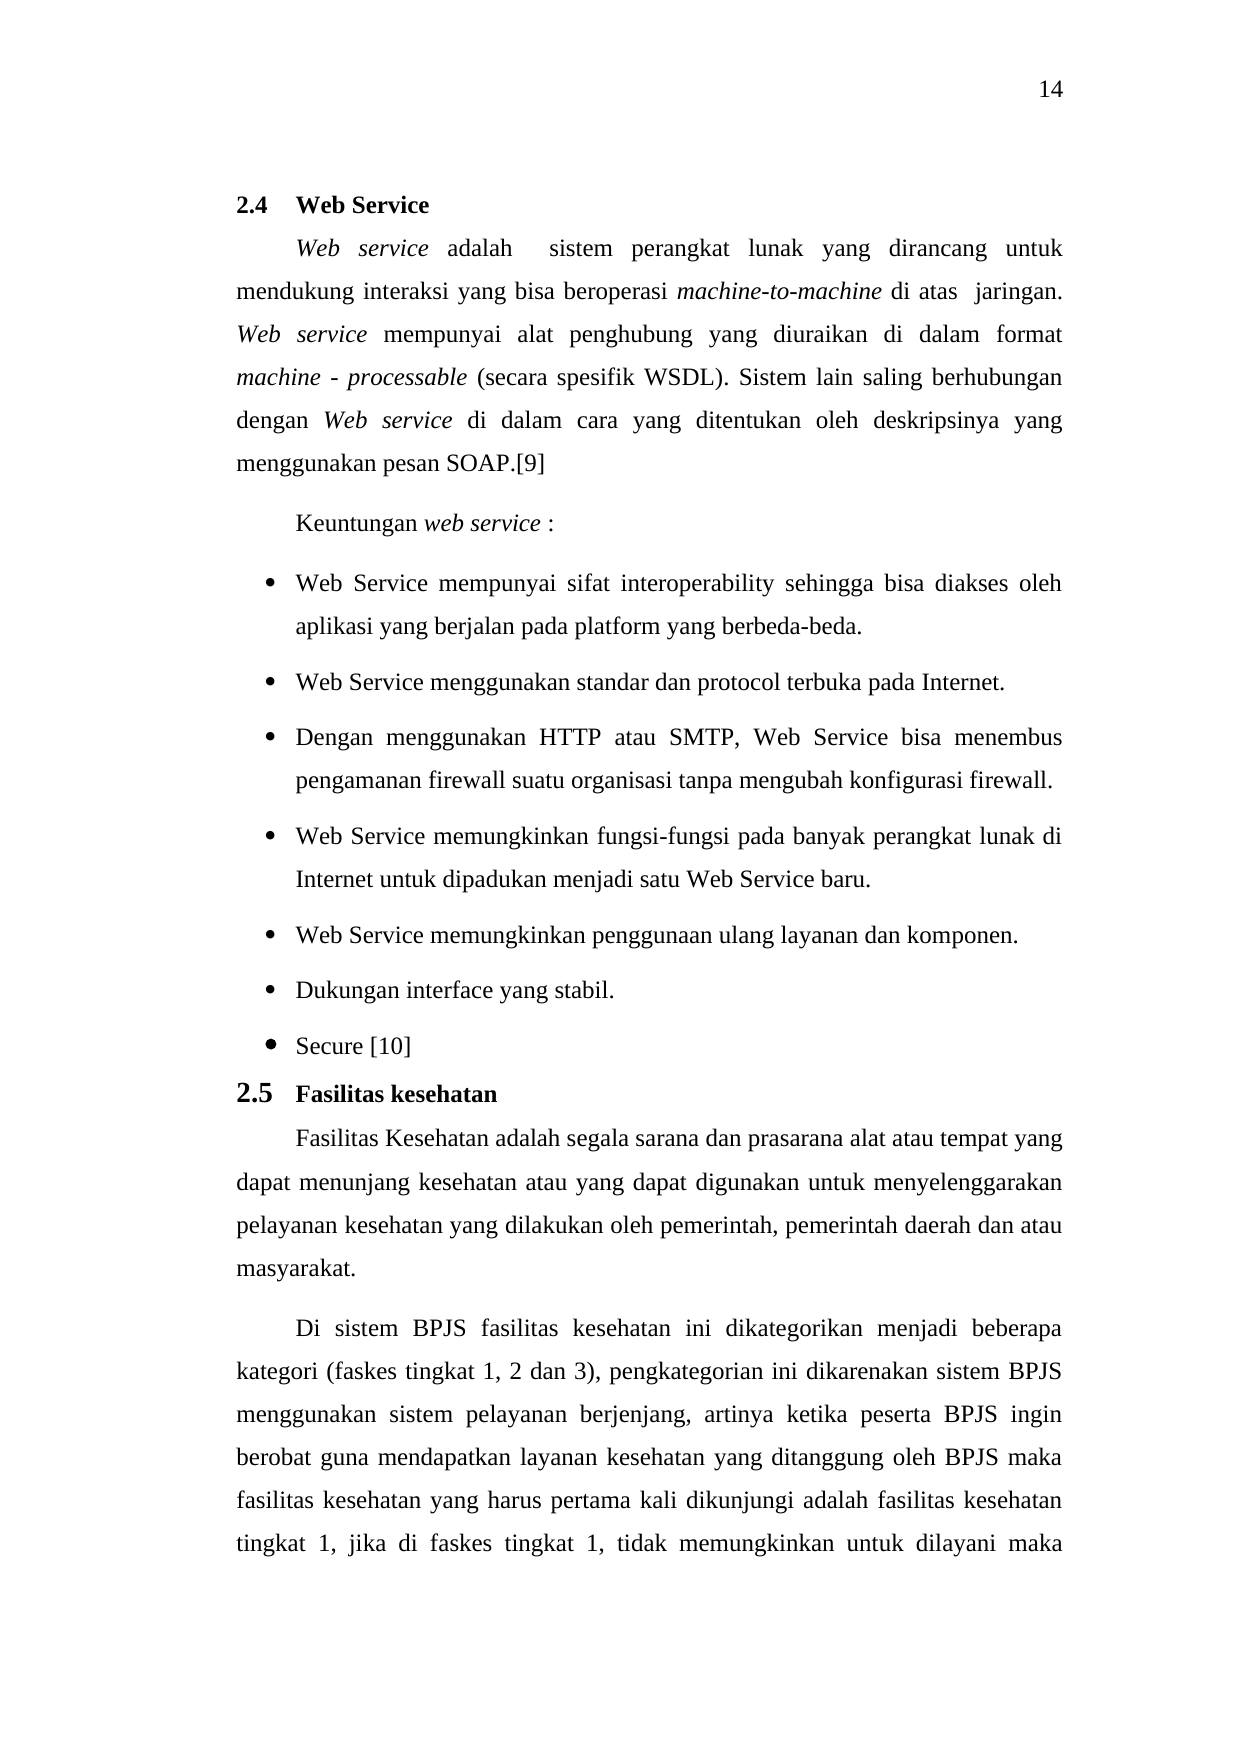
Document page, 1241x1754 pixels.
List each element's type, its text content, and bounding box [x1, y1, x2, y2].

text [236, 1313, 1063, 1557]
subtitle Fasilitas kesehatan [236, 1075, 1063, 1109]
list Dengan menggunakan HTTP atau SMTP, Web Service bisa menembus pengamanan firewall suatu organisasi tanpa mengubah konfigurasi firewall. [266, 722, 1063, 794]
list Secure [10] [266, 1031, 1063, 1061]
list Web Service memungkinkan fungsi-fungsi pada banyak perangkat lunak di Internet untuk dipadukan menjadi satu Web Service baru. [266, 821, 1063, 893]
subtitle Web Service [236, 190, 1063, 218]
text Web service adalah sistem perangkat lunak yang dirancang untuk mendukung interaksi yang bisa beroperasi machine-to-machine di atas jaringan. Web service mempunyai alat penghubung yang diuraikan di dalam format machine - processable (secara spesifik WSDL). Sistem lain saling berhubungan dengan Web service di dalam cara yang ditentukan oleh deskripsinya yang menggunakan pesan SOAP.[9] [236, 233, 1063, 477]
list Web Service mempunyai sifat interoperability sehingga bisa diakses oleh aplikasi yang berjalan pada platform yang berbeda-beda. [266, 568, 1063, 640]
text Keuntungan web service : [236, 508, 1063, 537]
text Fasilitas Kesehatan adalah segala sarana dan prasarana alat atau tempat yang dapat menunjang kesehatan atau yang dapat digunakan untuk menyelenggarakan pelayanan kesehatan yang dilakukan oleh pemerintah, pemerintah daerah dan atau masyarakat. [236, 1123, 1063, 1282]
list Web Service memungkinkan penggunaan ulang layanan dan komponen. [266, 920, 1063, 948]
list Dukungan interface yang stabil. [266, 975, 1063, 1004]
list Web Service menggunakan standar dan protocol terbuka pada Internet. [266, 667, 1063, 695]
